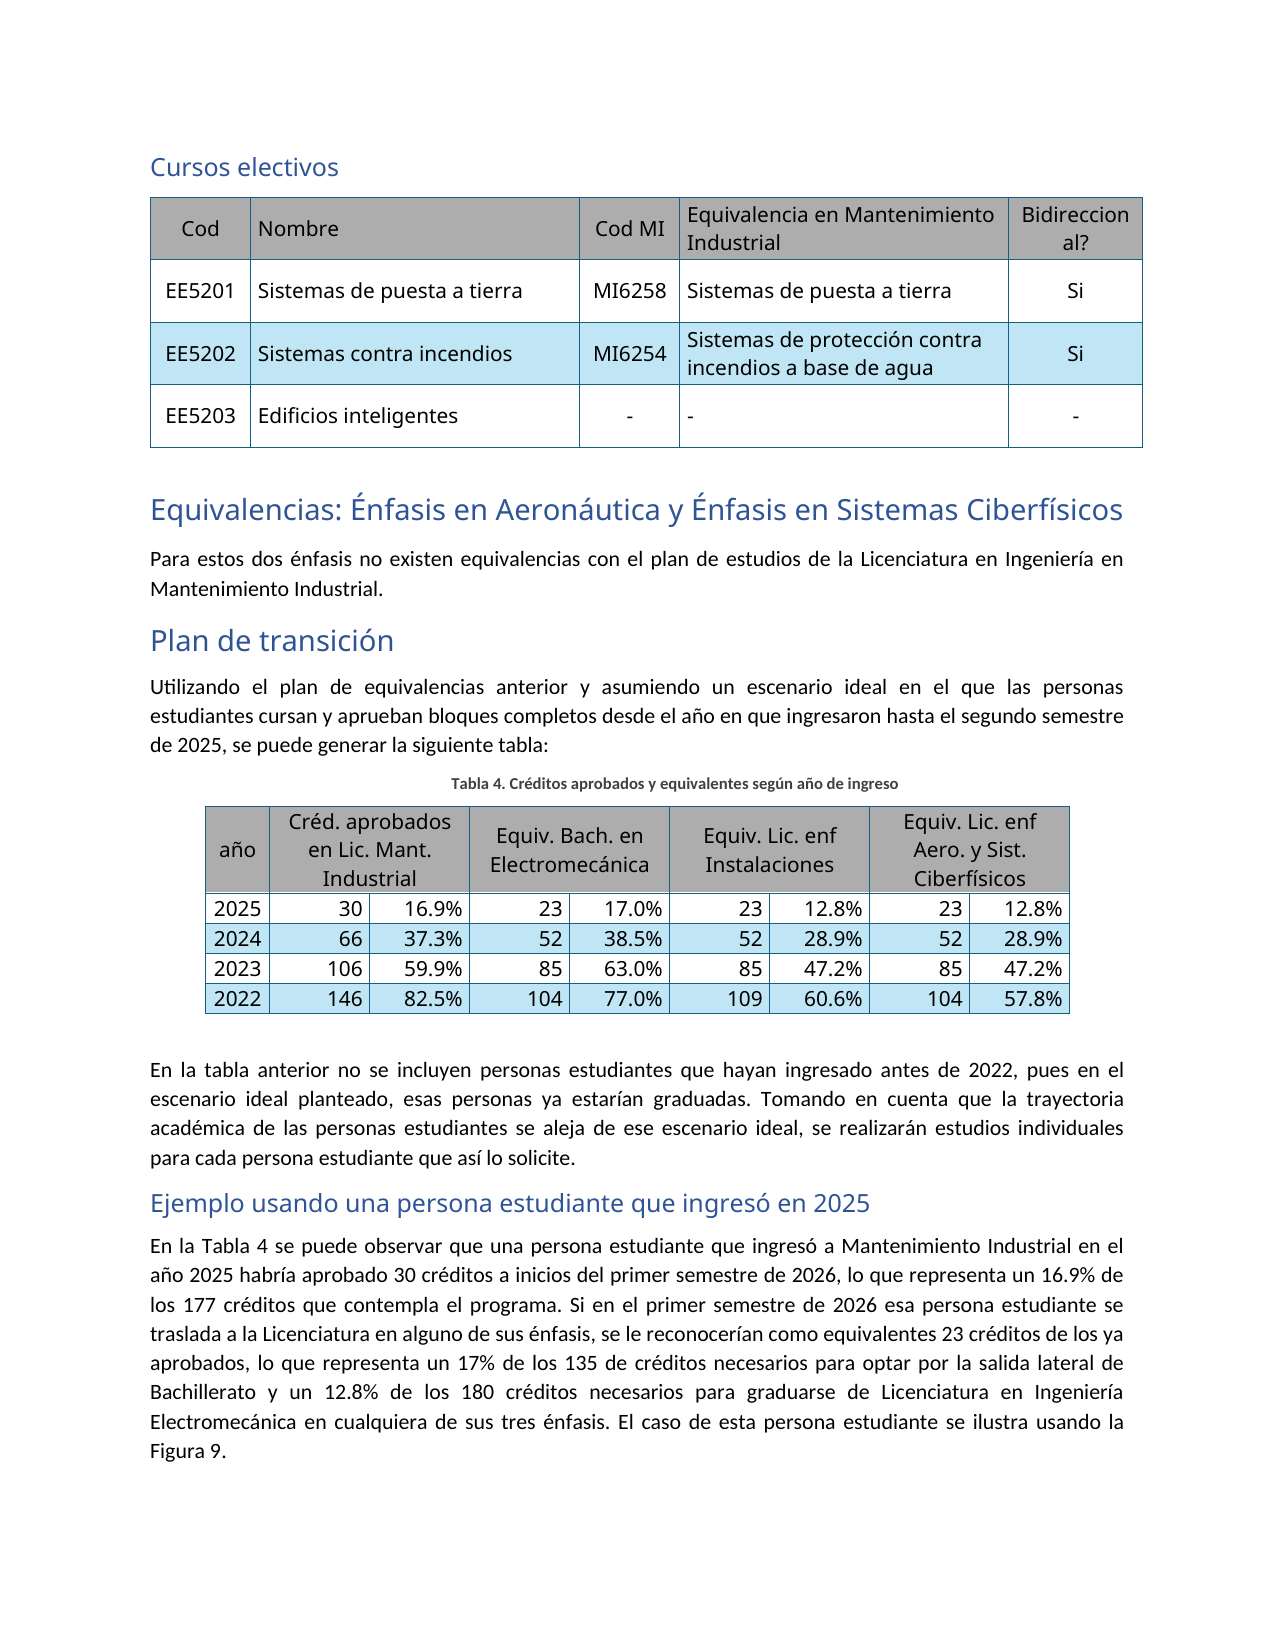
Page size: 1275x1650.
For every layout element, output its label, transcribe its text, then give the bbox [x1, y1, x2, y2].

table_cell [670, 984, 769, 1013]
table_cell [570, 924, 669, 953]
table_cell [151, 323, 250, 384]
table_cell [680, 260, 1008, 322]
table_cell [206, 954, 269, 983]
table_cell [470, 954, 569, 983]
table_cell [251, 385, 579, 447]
subtitle Ejemplo usando una persona estudiante que ingresó en 2025 [150, 1186, 1125, 1220]
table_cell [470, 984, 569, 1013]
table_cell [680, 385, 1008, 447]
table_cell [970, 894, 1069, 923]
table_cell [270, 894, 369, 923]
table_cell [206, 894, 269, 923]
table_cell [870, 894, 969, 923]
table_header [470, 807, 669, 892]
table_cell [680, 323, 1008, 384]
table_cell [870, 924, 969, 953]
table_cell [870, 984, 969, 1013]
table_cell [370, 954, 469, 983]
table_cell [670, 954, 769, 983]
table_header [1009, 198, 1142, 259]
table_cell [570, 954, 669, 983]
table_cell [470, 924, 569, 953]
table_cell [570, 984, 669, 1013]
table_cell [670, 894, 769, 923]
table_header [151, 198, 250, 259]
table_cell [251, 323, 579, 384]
subtitle Plan de transición [150, 621, 1125, 660]
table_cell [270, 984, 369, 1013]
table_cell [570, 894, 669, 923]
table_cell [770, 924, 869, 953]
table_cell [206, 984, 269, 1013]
text En la tabla anterior no se incluyen personas estudiantes que hayan ingresado antes de 2022, pues en el escenario ideal planteado, esas personas ya estarían graduadas. Tomando en cuenta que la trayectoria académica de las personas estudiantes se aleja de ese escenario ideal, se realizarán estudios individuales para cada persona estudiante que así lo solicite. [150, 1056, 1125, 1171]
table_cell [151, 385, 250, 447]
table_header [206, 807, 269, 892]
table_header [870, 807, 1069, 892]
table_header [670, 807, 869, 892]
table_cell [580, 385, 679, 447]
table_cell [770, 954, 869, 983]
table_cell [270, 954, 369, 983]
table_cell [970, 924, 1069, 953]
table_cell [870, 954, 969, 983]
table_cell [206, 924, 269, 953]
text Equivalencias: Énfasis en Aeronáutica y Énfasis en Sistemas Ciberfísicos [150, 489, 1125, 529]
subtitle Cursos electivos [150, 150, 1125, 184]
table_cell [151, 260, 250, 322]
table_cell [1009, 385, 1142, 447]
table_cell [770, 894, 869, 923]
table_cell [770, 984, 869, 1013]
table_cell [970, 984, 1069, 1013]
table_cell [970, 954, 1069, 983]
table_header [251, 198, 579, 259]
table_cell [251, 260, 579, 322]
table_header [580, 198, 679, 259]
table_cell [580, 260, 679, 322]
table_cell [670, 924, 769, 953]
text En la Tabla 4 se puede observar que una persona estudiante que ingresó a Mantenimiento Industrial en el año 2025 habría aprobado 30 créditos a inicios del primer semestre de 2026, lo que representa un 16.9% de los 177 créditos que contempla el programa. Si en el primer semestre de 2026 esa persona estudiante se traslada a la Licenciatura en alguno de sus énfasis, se le reconocerían como equivalentes 23 créditos de los ya aprobados, lo que representa un 17% de los 135 de créditos necesarios para optar por la salida lateral de Bachillerato y un 12.8% de los 180 créditos necesarios para graduarse de Licenciatura en Ingeniería Electromecánica en cualquiera de sus tres énfasis. El caso de esta persona estudiante se ilustra usando la Figura 9. [150, 1232, 1125, 1464]
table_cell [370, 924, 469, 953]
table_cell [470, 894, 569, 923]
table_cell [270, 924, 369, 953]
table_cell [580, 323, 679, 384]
text Tabla 4. Créditos aprobados y equivalentes según año de ingreso [225, 773, 1125, 793]
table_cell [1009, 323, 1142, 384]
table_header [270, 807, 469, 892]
text Para estos dos énfasis no existen equivalencias con el plan de estudios de la Licenciatura en Ingeniería en Mantenimiento Industrial. [150, 546, 1125, 601]
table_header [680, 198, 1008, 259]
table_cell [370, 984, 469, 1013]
text Utilizando el plan de equivalencias anterior y asumiendo un escenario ideal en el que las personas estudiantes cursan y aprueban bloques completos desde el año en que ingresaron hasta el segundo semestre de 2025, se puede generar la siguiente tabla: [150, 673, 1125, 758]
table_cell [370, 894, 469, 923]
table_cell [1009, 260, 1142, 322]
